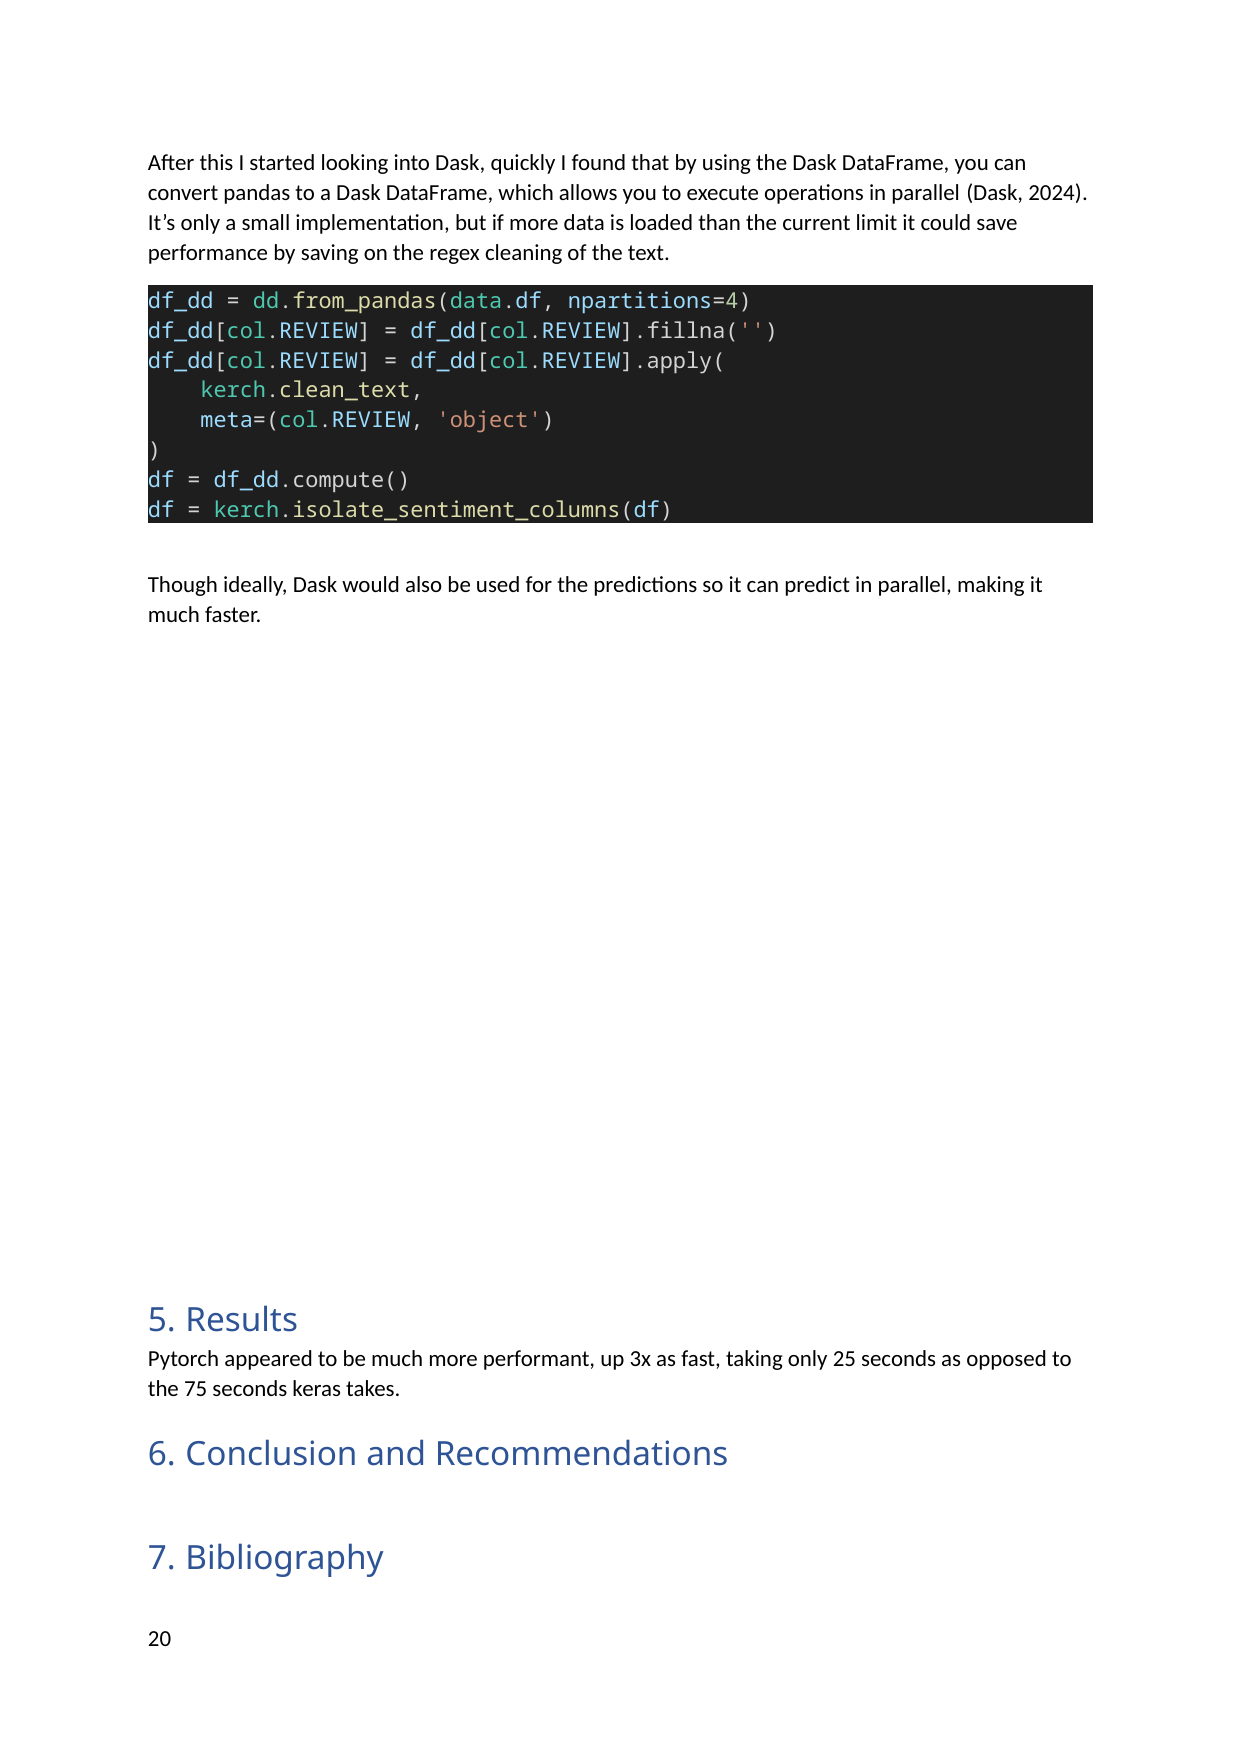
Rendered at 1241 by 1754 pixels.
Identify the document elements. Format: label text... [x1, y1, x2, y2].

text meta=(col.REVIEW, 'object') [148, 404, 1093, 434]
text Though ideally, Dask would also be used for the predictions so it can predict in parallel, making it much faster. [148, 570, 1093, 628]
text df_dd = dd.from_pandas(data.df, npartitions=4) [148, 285, 1093, 315]
text df = df_dd.compute() [148, 464, 1093, 494]
text kerch.clean_text, [148, 374, 1093, 404]
text ) [148, 434, 1093, 464]
subtitle Conclusion and Recommendations [148, 1430, 1093, 1475]
text df_dd[col.REVIEW] = df_dd[col.REVIEW].fillna('') [148, 315, 1093, 345]
text df_dd[col.REVIEW] = df_dd[col.REVIEW].apply( [148, 345, 1093, 374]
text After this I started looking into Dask, quickly I found that by using the Dask DataFrame, you can convert pandas to a Dask DataFrame, which allows you to execute operations in parallel . It’s only a small implementation, but if more data is loaded than the current limit it could save performance by saving on the regex cleaning of the text. [148, 148, 1093, 266]
subtitle Results [148, 1295, 1093, 1341]
text Pytorch appeared to be much more performant, up 3x as fast, taking only 25 seconds as opposed to the 75 seconds keras takes. [148, 1344, 1093, 1402]
text df = kerch.isolate_sentiment_columns(df) [148, 494, 1093, 523]
